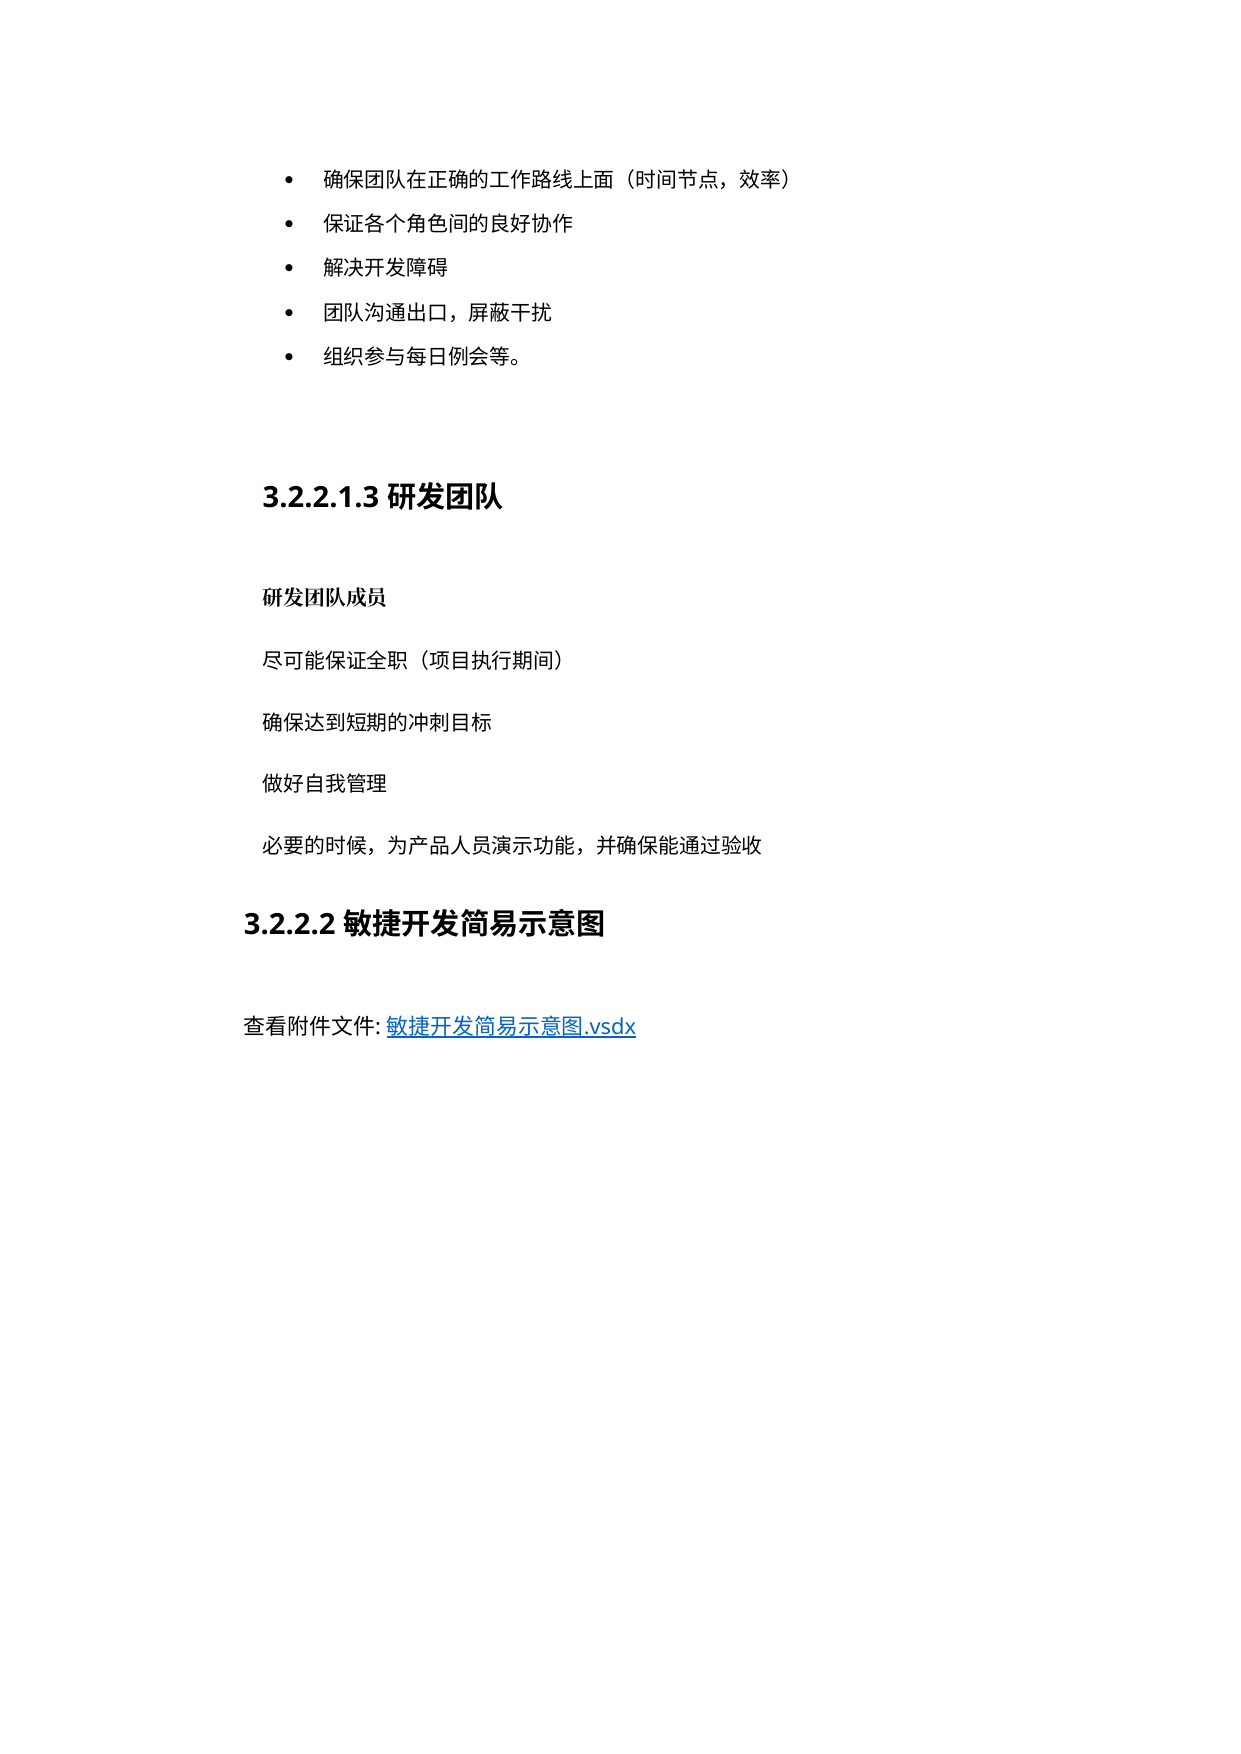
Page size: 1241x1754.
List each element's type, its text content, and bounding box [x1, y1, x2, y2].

list 组织参与每日例会等。 [285, 339, 1053, 372]
list 确保团队在正确的工作路线上面（时间节点，效率） [285, 162, 1053, 194]
list 团队沟通出口，屏蔽干扰 [285, 295, 1053, 327]
text 做好自我管理 [262, 766, 1053, 799]
text 敏捷开发简易示意图 [244, 889, 1053, 954]
text 研发团队成员 [262, 581, 1053, 614]
text 尽可能保证全职（项目执行期间） [262, 643, 1053, 675]
text 必要的时候，为产品人员演示功能，并确保能通过验收 [262, 828, 1053, 860]
list 解决开发障碍 [285, 251, 1053, 283]
text 查看附件文件: 敏捷开发简易示意图.vsdx [244, 1008, 1053, 1041]
text 研发团队 [262, 462, 1053, 527]
list 保证各个角色间的良好协作 [285, 206, 1053, 239]
text 确保达到短期的冲刺目标 [262, 704, 1053, 737]
